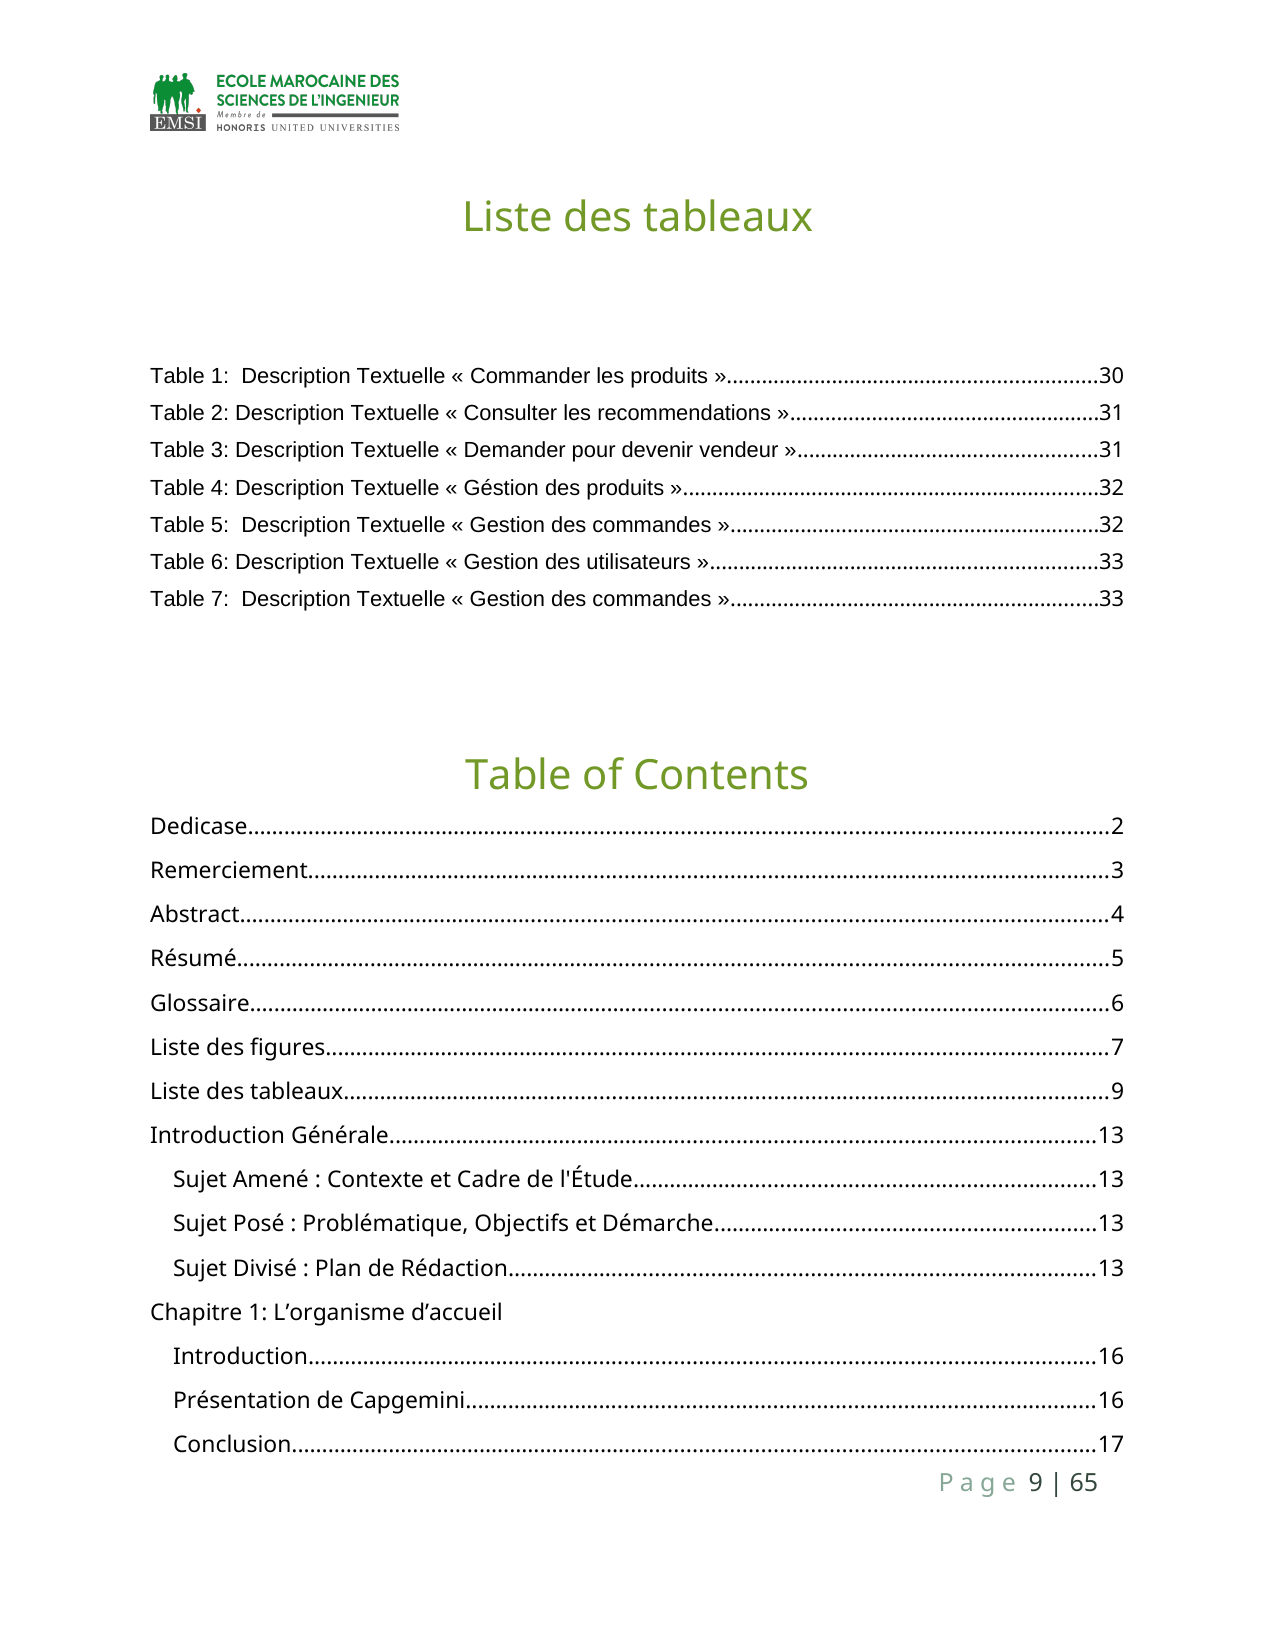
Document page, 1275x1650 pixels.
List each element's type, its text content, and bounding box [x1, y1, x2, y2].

text Table 4: Description Textuelle « Géstion des produits » 32 [150, 472, 1125, 501]
subtitle Liste des tableaux [150, 187, 1125, 244]
text Table 5: Description Textuelle « Gestion des commandes » 32 [150, 509, 1125, 539]
picture [150, 73, 399, 131]
text Table 3: Description Textuelle « Demander pour devenir vendeur » 31 [150, 434, 1125, 464]
text Table 7: Description Textuelle « Gestion des commandes » 33 [150, 583, 1125, 613]
text Table 2: Description Textuelle « Consulter les recommendations » 31 [150, 397, 1125, 427]
text Table 6: Description Textuelle « Gestion des utilisateurs » 33 [150, 546, 1125, 576]
text Table 1: Description Textuelle « Commander les produits » 30 [150, 360, 1125, 390]
